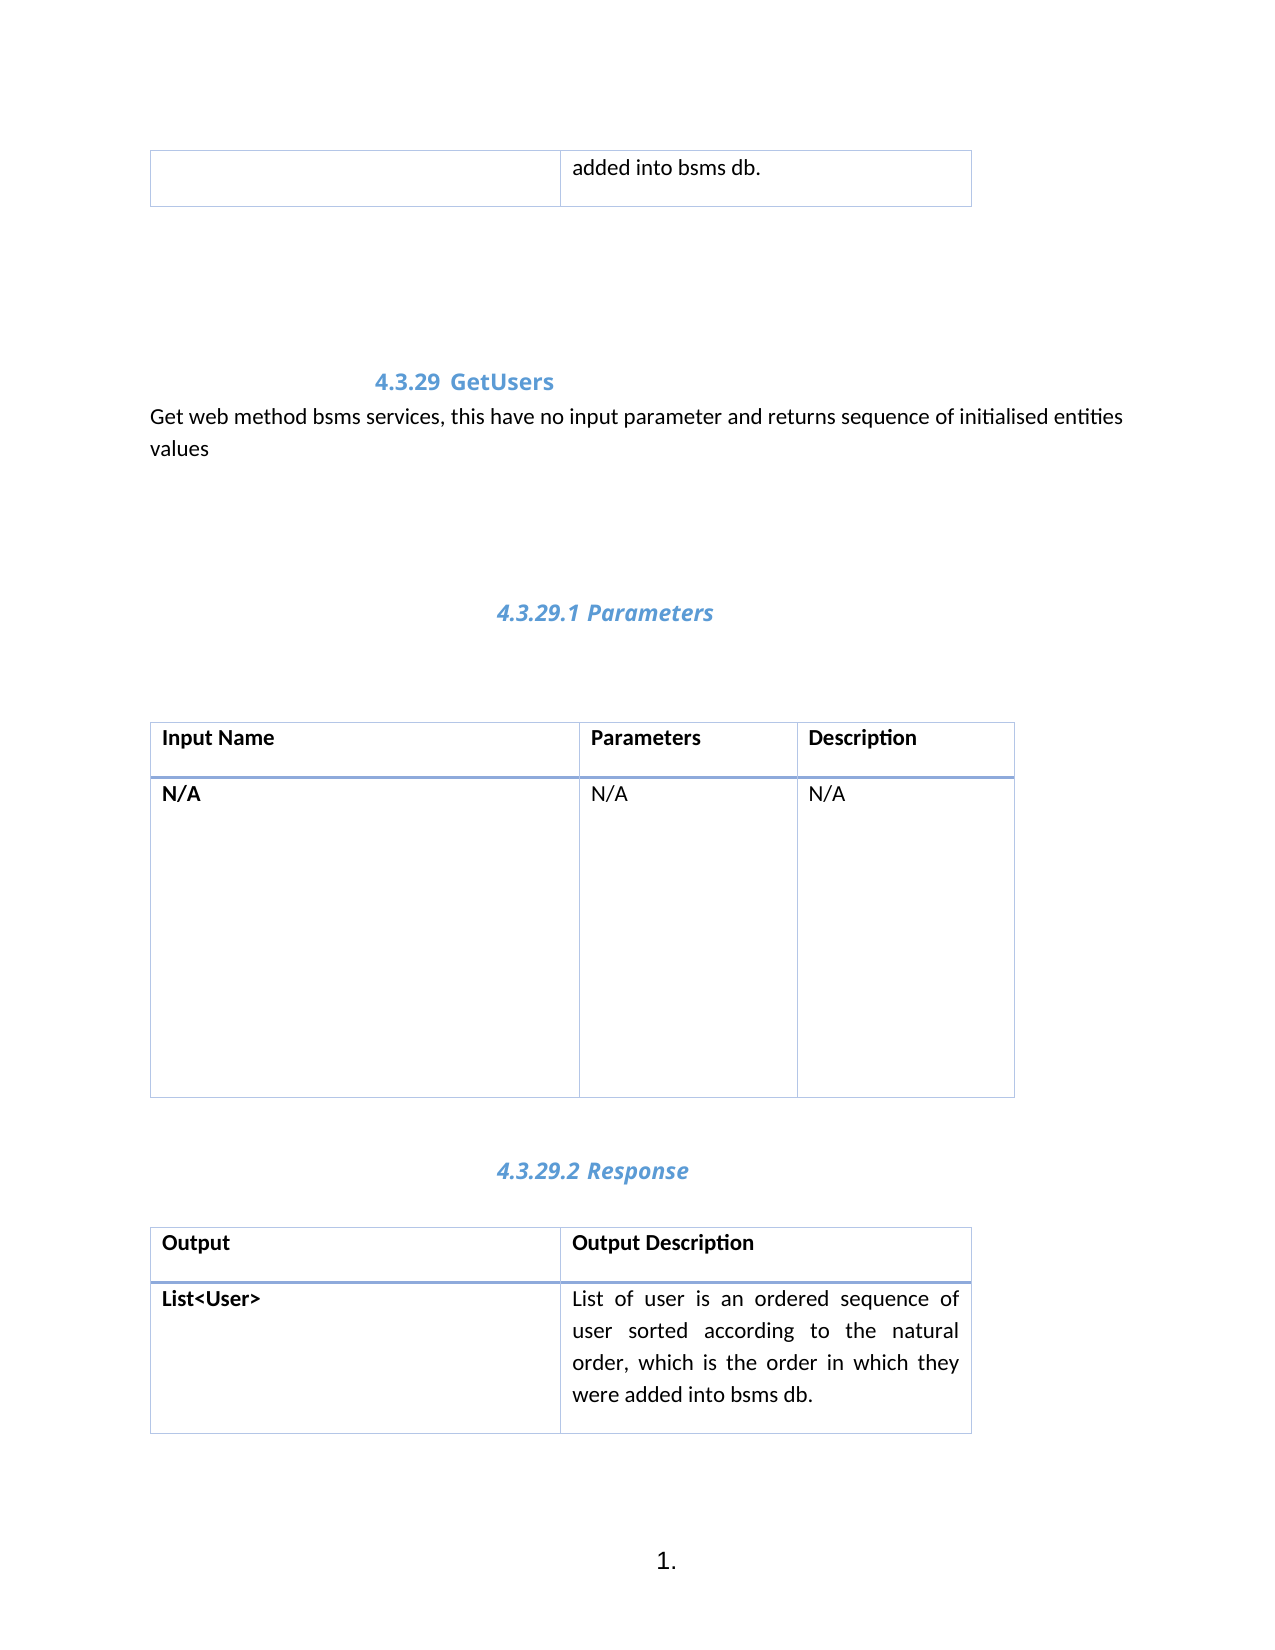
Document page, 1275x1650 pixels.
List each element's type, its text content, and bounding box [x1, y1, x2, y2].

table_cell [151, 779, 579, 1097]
subtitle Response [497, 1155, 1125, 1186]
subtitle Parameters [497, 597, 1125, 628]
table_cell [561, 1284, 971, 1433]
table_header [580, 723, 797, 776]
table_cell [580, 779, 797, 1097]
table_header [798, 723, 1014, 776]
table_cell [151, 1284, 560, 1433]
text Get web method bsms services, this have no input parameter and returns sequence of initialised entities values [150, 402, 1125, 462]
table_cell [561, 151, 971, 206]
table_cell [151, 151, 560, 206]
subtitle GetUsers [375, 366, 1125, 397]
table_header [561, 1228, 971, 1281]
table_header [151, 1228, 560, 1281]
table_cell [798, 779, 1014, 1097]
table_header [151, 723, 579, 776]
